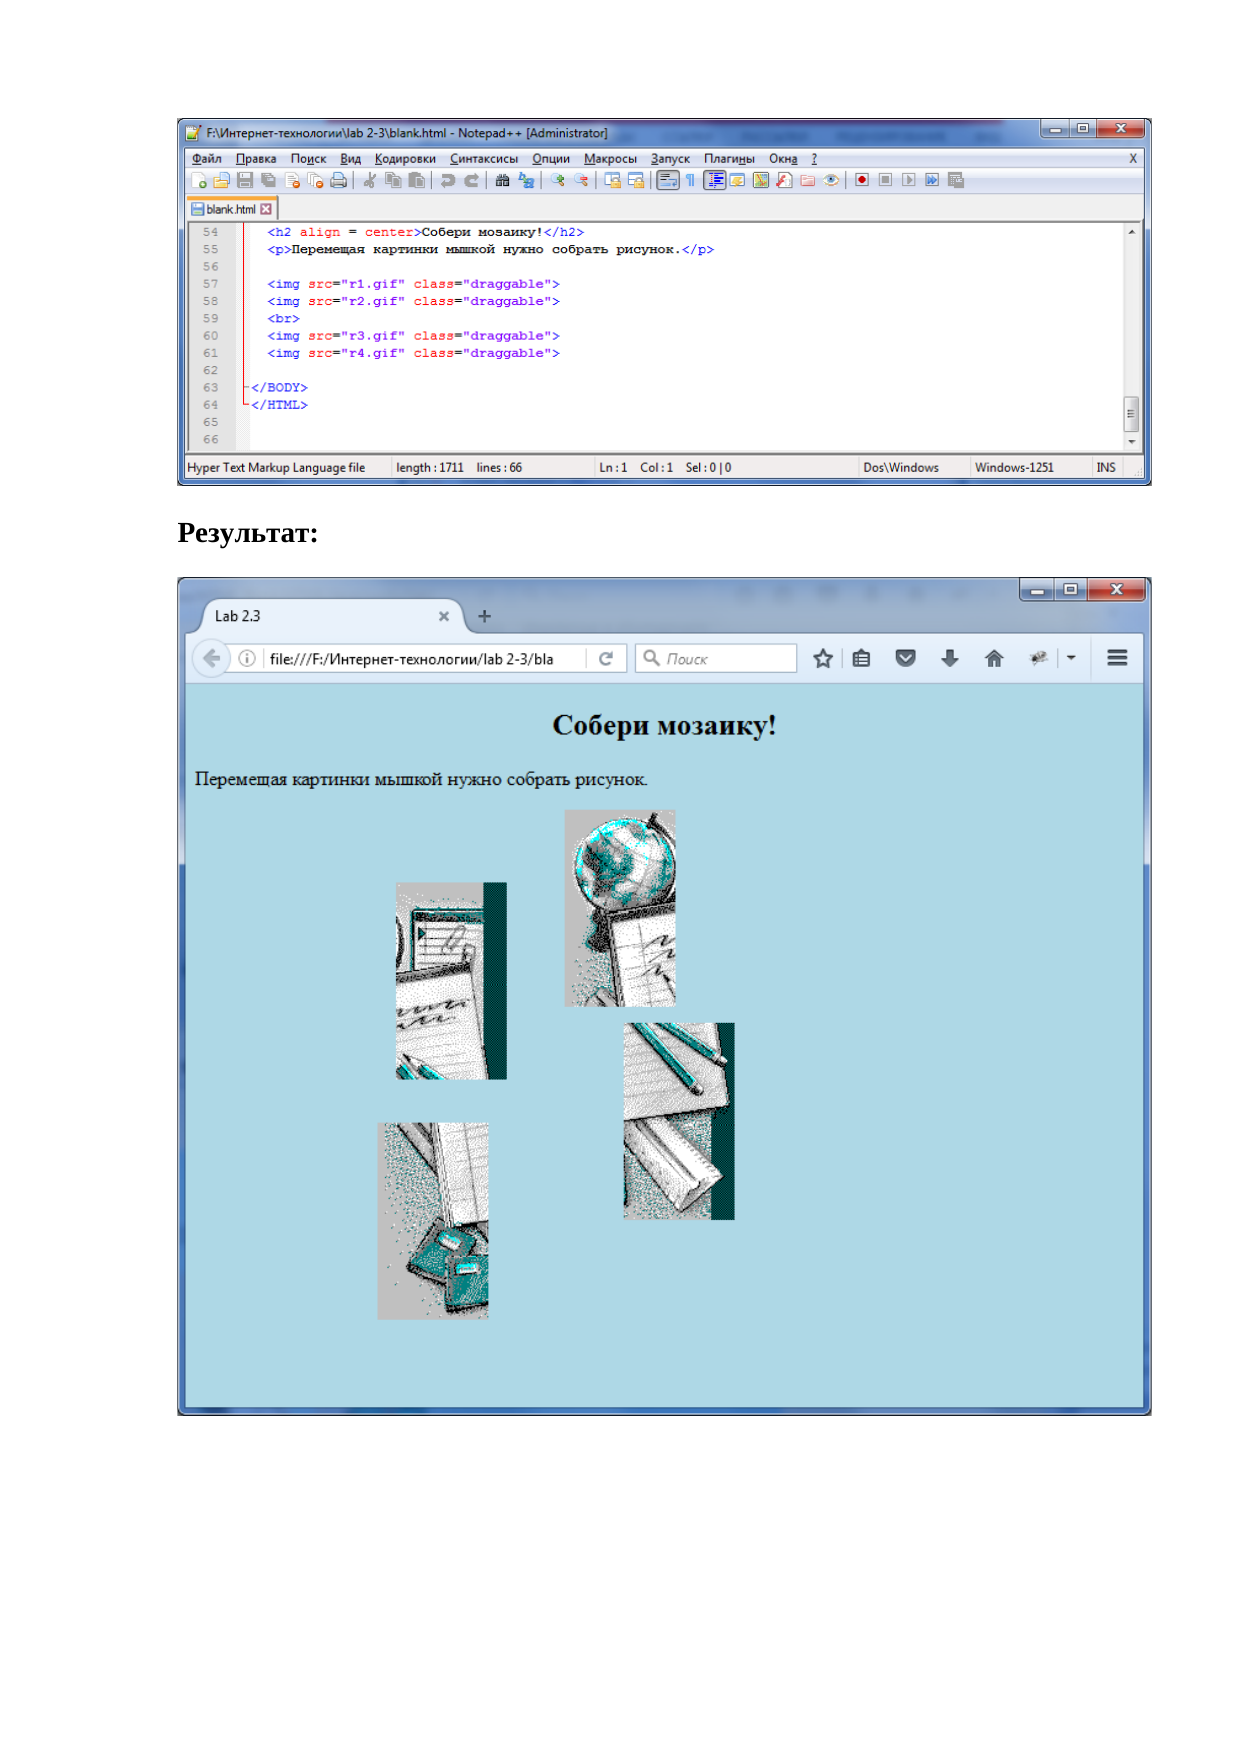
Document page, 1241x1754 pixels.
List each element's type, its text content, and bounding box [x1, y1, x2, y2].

text Результат: [177, 515, 1152, 548]
picture [177, 118, 1152, 486]
picture [177, 577, 1152, 1416]
